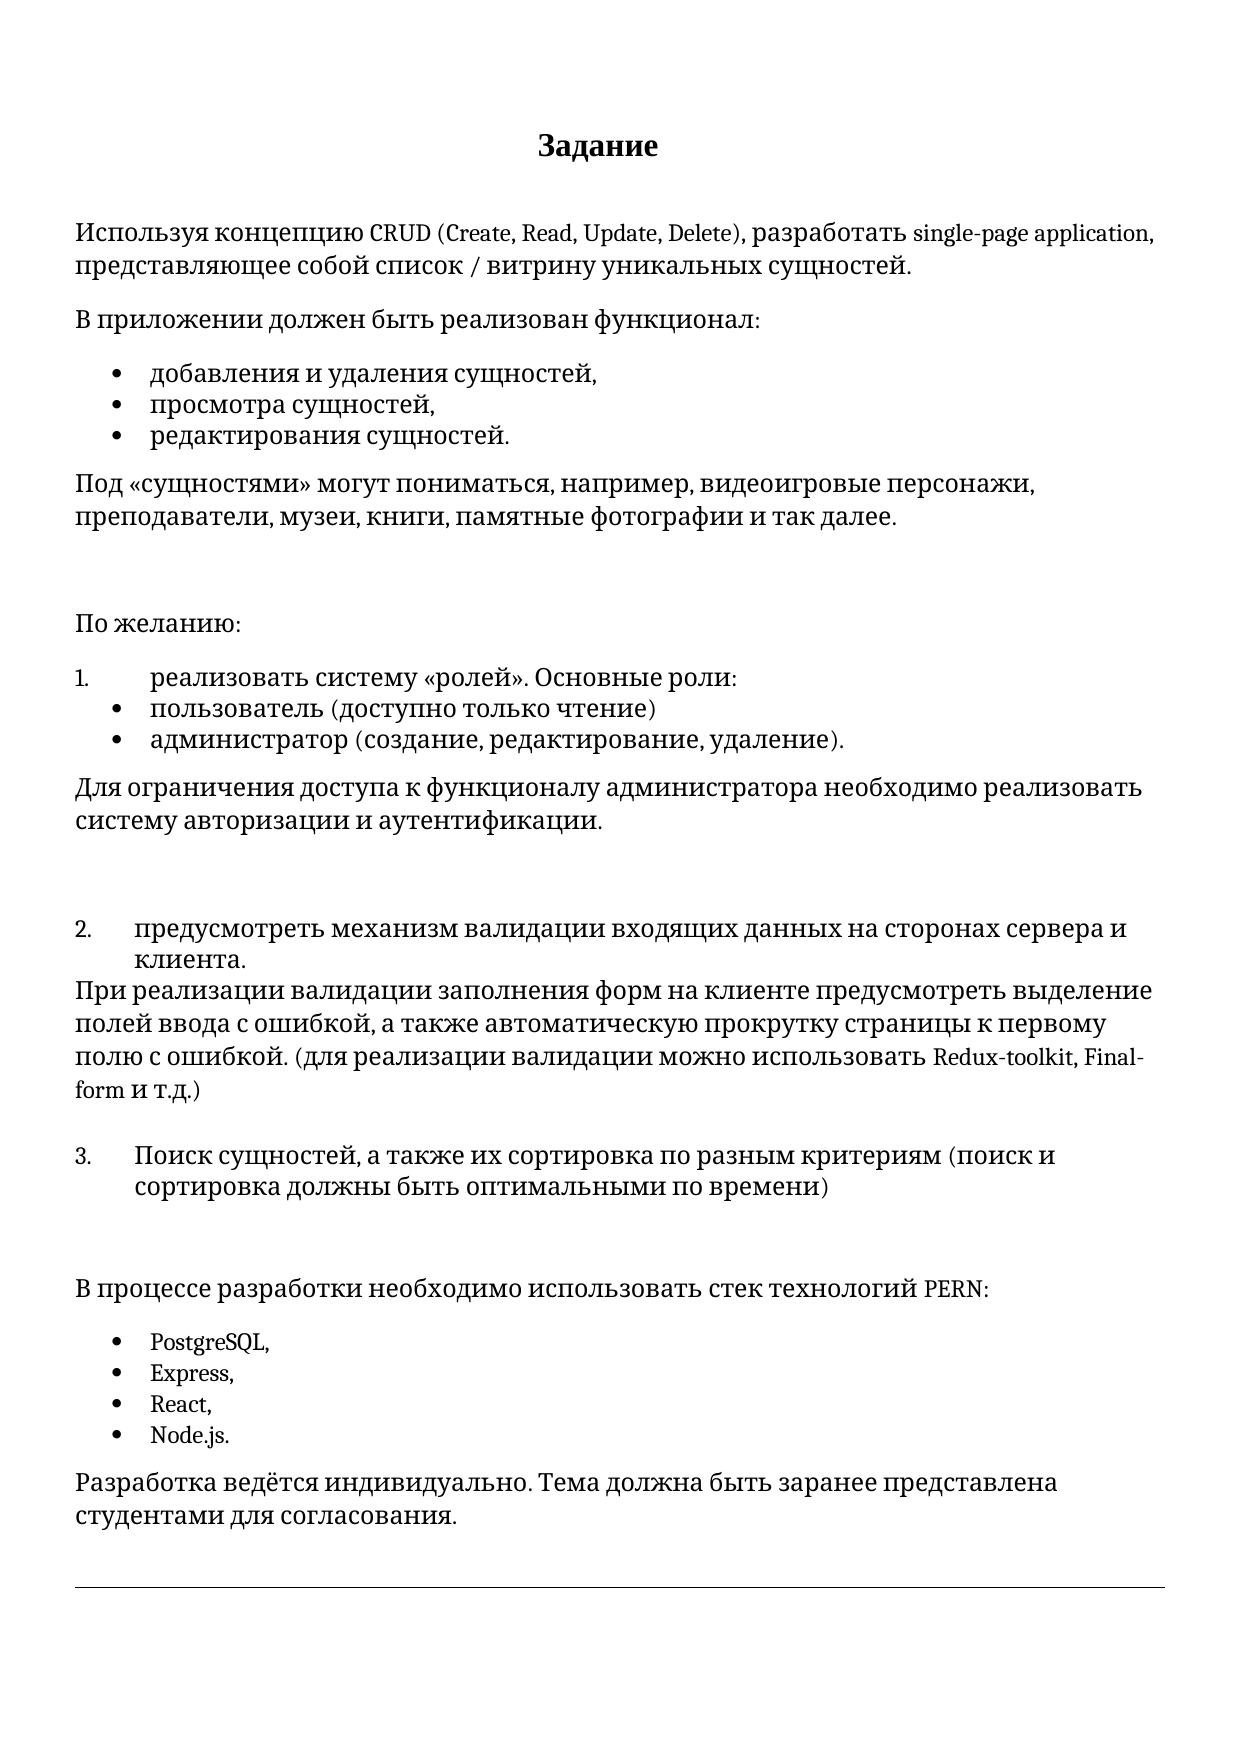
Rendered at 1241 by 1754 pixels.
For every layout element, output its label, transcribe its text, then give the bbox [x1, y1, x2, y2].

list При реализации валидации заполнения форм на клиенте предусмотреть выделение полей ввода с ошибкой, а также автоматическую прокрутку страницы к первому полю с ошибкой. (для реализации валидации можно использовать Redux-toolkit, Final-form и т.д.) [75, 977, 1165, 1104]
list предусмотреть механизм валидации входящих данных на сторонах сервера и клиента. [75, 915, 1165, 974]
subtitle Задание [31, 125, 1165, 163]
list администратор (создание, редактирование, удаление). [112, 726, 1165, 755]
text По желанию: [75, 610, 1165, 639]
list PostgreSQL, [112, 1328, 1165, 1357]
list реализовать систему «ролей». Основные роли: [75, 664, 1165, 693]
text Для ограничения доступа к функционалу администратора необходимо реализовать систему авторизации и аутентификации. [75, 774, 1165, 836]
text Разработка ведётся индивидуально. Тема должна быть заранее представлена студентами для согласования. [75, 1469, 1165, 1531]
list пользователь (доступно только чтение) [112, 695, 1165, 724]
text Под «сущностями» могут пониматься, например, видеоигровые персонажи, преподаватели, музеи, книги, памятные фотографии и так далее. [75, 469, 1165, 531]
text Используя концепцию CRUD (Create, Read, Update, Delete), разработать single-page application, представляющее собой список / витрину уникальных сущностей. [75, 219, 1165, 281]
text В приложении должен быть реализован функционал: [75, 306, 1165, 335]
list редактирования сущностей. [112, 422, 1165, 451]
list React, [112, 1390, 1165, 1419]
list Express, [112, 1359, 1165, 1388]
list Node.js. [112, 1421, 1165, 1450]
list добавления и удаления сущностей, [112, 360, 1165, 388]
list просмотра сущностей, [112, 391, 1165, 419]
text В процессе разработки необходимо использовать стек технологий PERN: [75, 1274, 1165, 1303]
list Поиск сущностей, а также их сортировка по разным критериям (поиск и сортировка должны быть оптимальными по времени) [75, 1142, 1165, 1202]
